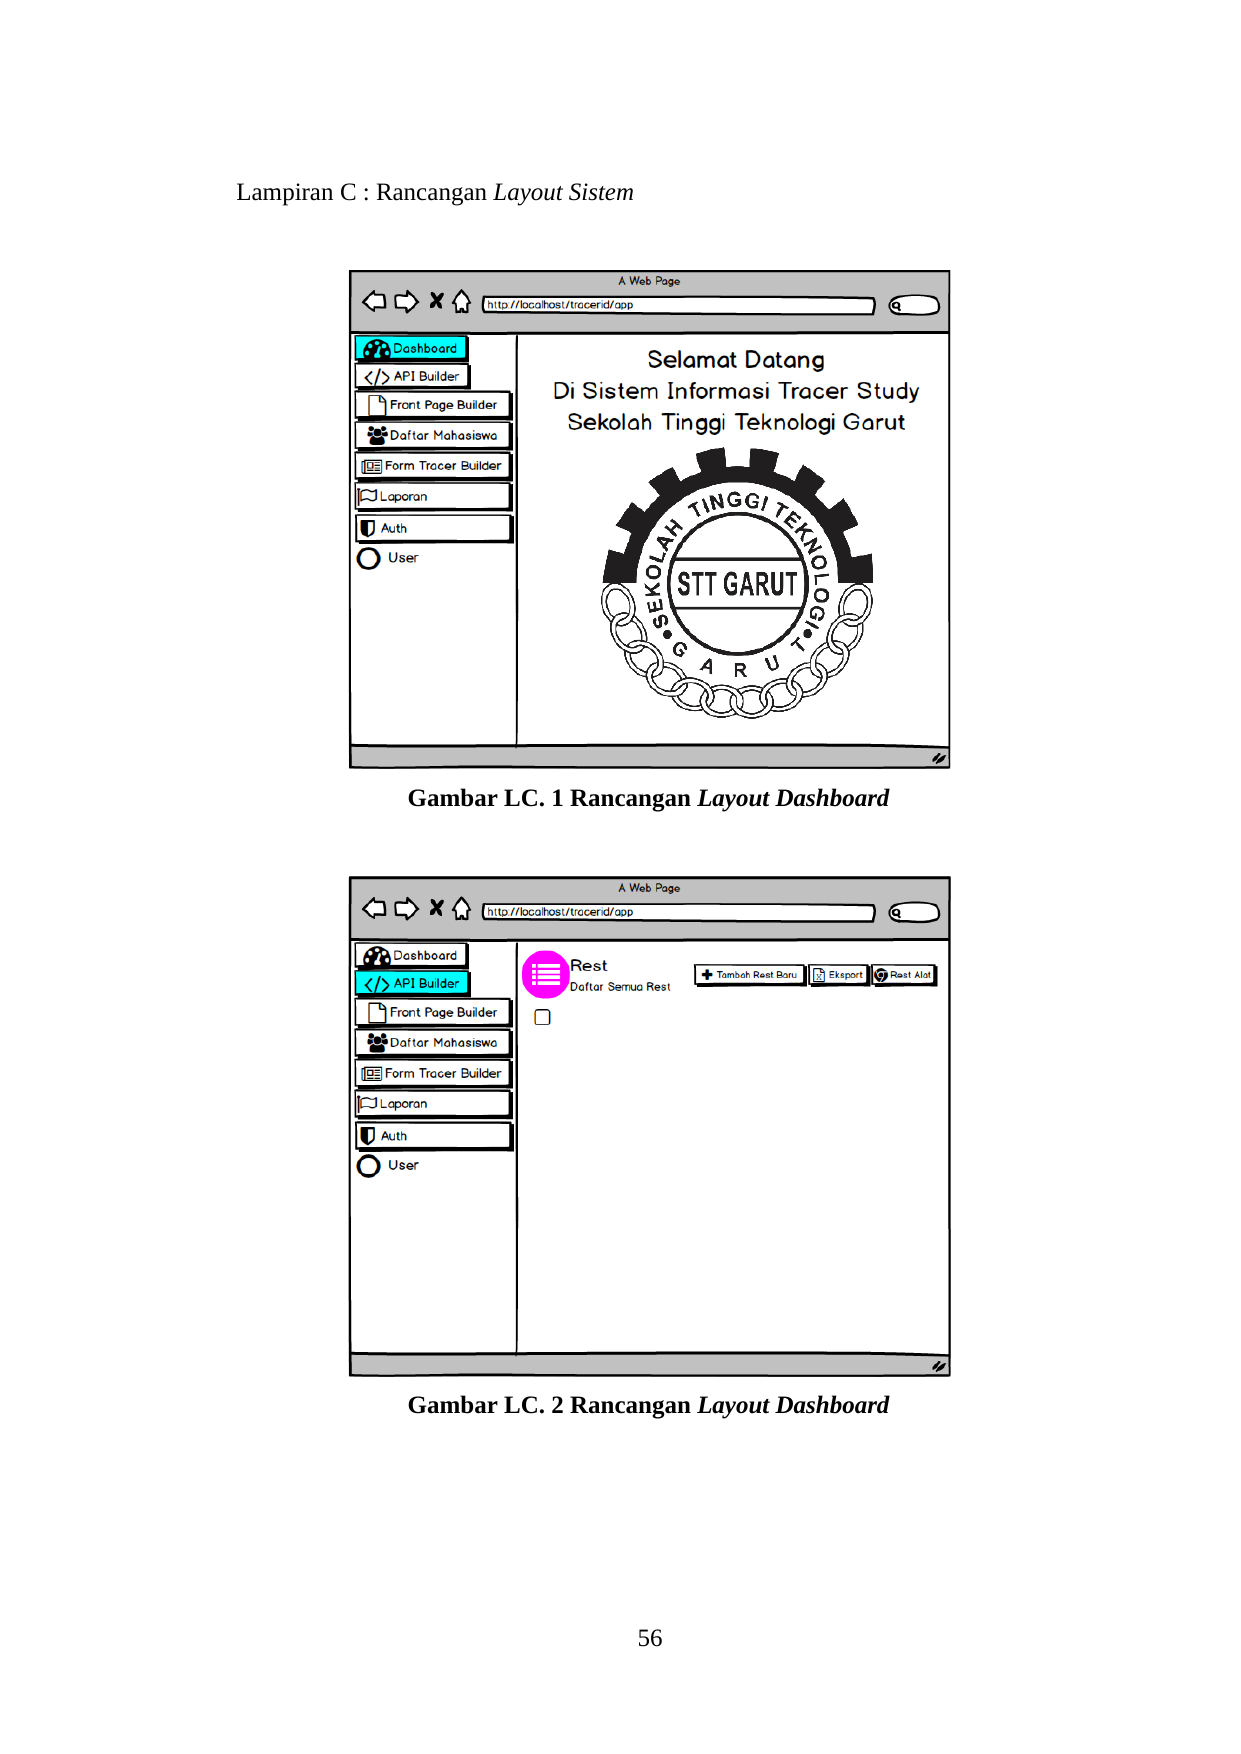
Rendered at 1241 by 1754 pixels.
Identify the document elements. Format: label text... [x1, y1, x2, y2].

text Gambar LC. 2 Rancangan Layout Dashboard [236, 1391, 1063, 1419]
picture [348, 270, 951, 769]
picture [348, 876, 951, 1377]
text Gambar LC. 1 Rancangan Layout Dashboard [236, 783, 1063, 812]
text Lampiran C : Rancangan Layout Sistem [236, 177, 1063, 206]
